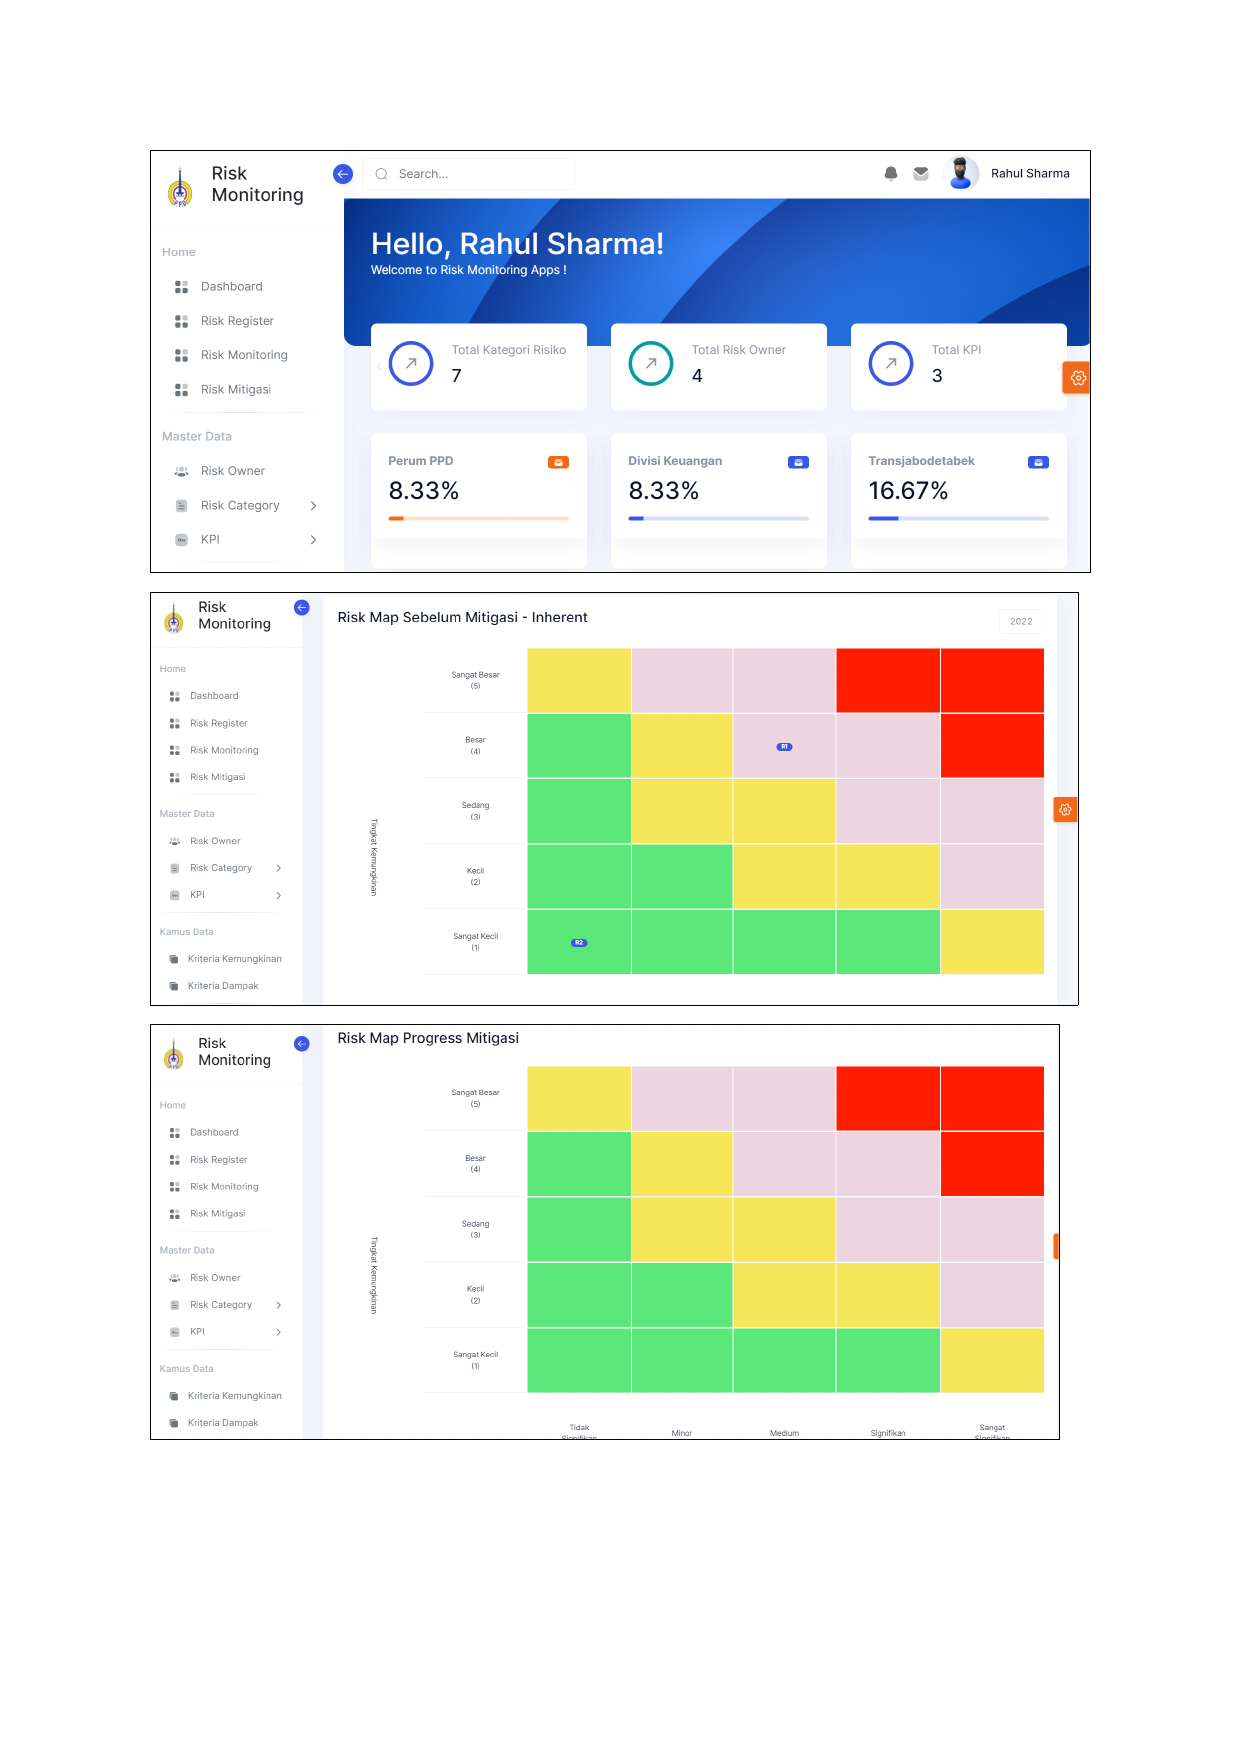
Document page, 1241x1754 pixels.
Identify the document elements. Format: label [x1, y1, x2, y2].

picture [151, 151, 1090, 572]
picture [151, 1025, 1059, 1439]
picture [151, 593, 1078, 1005]
